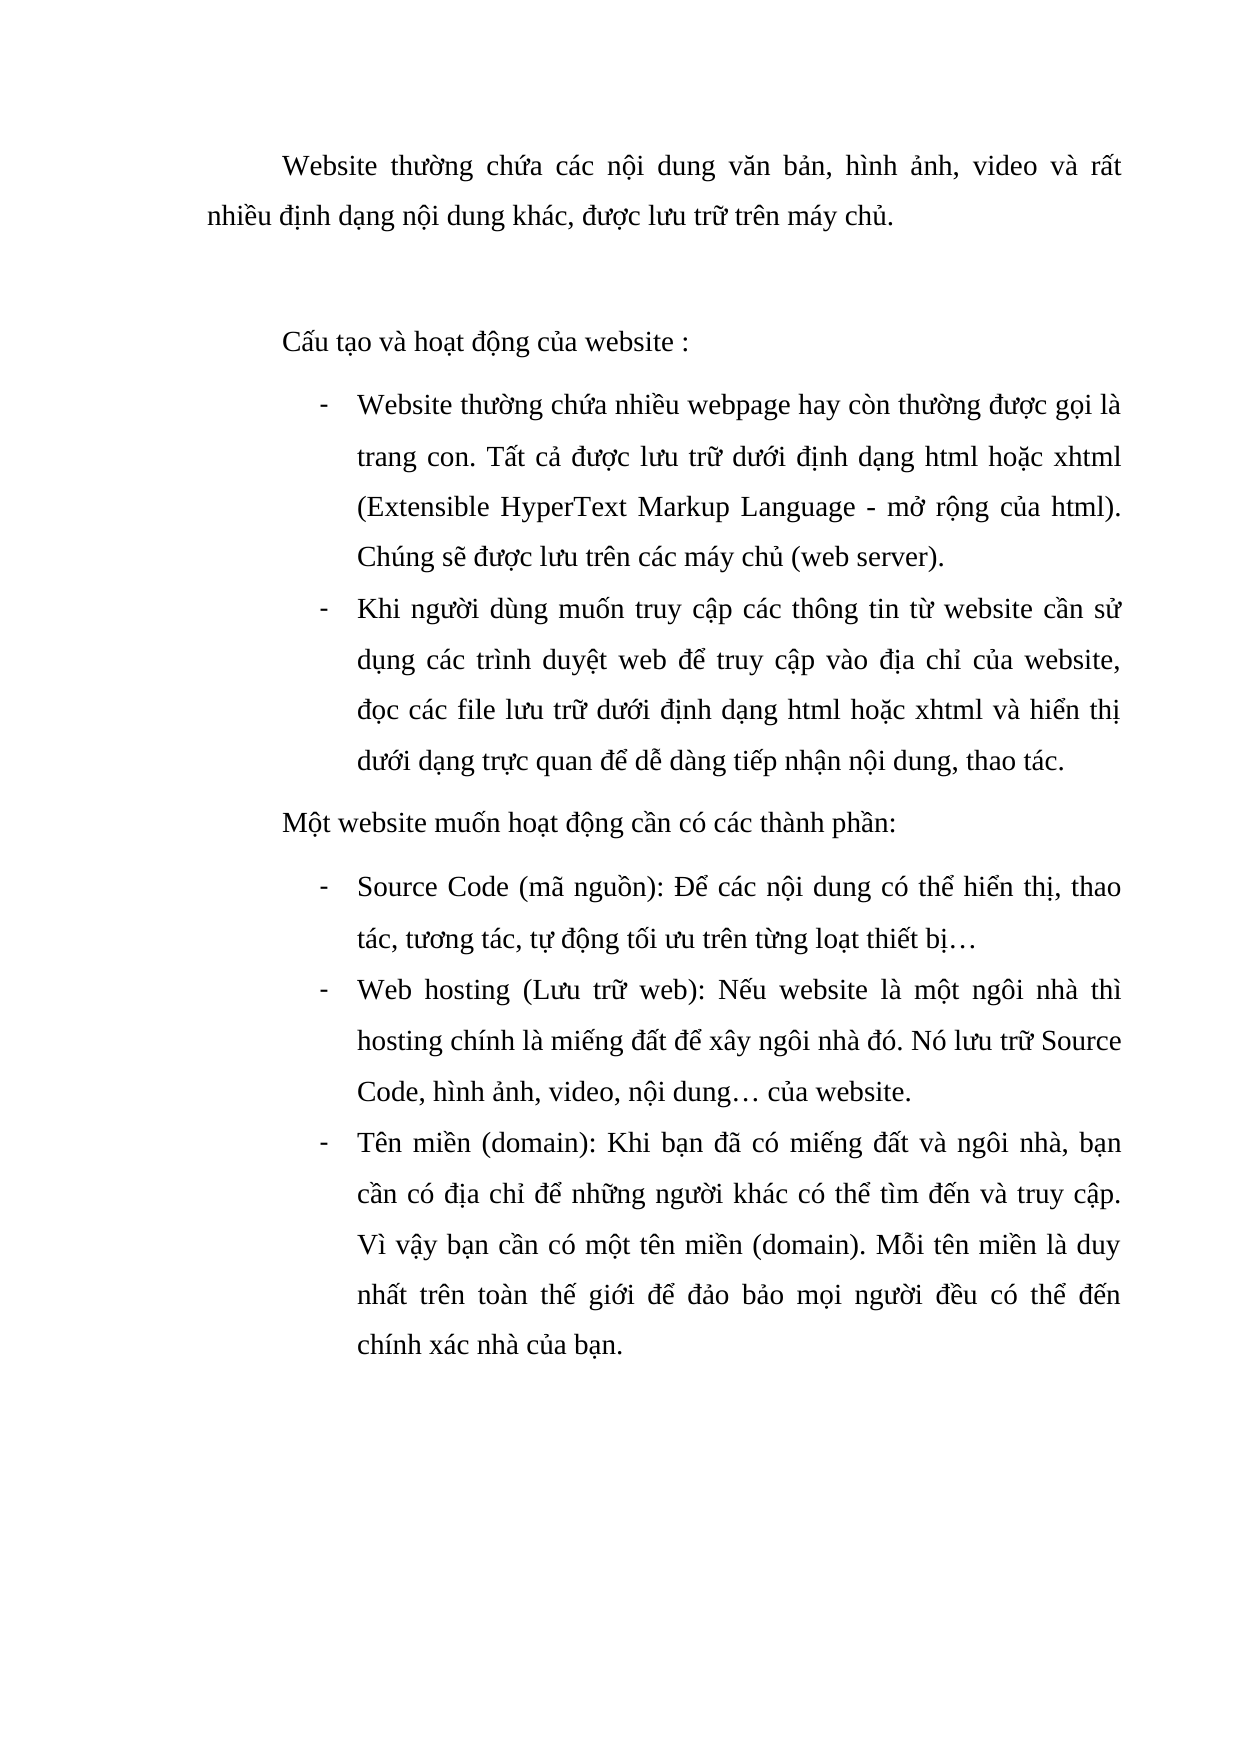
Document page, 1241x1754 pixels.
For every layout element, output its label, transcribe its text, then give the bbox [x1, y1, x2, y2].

list Source Code (mã nguồn): Để các nội dung có thể hiển thị, thao tác, tương tác, tự động tối ưu trên từng loạt thiết bị… [319, 868, 1122, 954]
list Khi người dùng muốn truy cập các thông tin từ website cần sử dụng các trình duyệt web để truy cập vào địa chỉ của website, đọc các file lưu trữ dưới định dạng html hoặc xhtml và hiển thị dưới dạng trực quan để dễ dàng tiếp nhận nội dung, thao tác. [319, 590, 1122, 776]
text Một website muốn hoạt động cần có các thành phần: [207, 806, 1122, 839]
list Web hosting (Lưu trữ web): Nếu website là một ngôi nhà thì hosting chính là miếng đất để xây ngôi nhà đó. Nó lưu trữ Source Code, hình ảnh, video, nội dung… của website. [319, 971, 1122, 1107]
text Cấu tạo và hoạt động của website : [207, 324, 1122, 357]
list Website thường chứa nhiều webpage hay còn thường được gọi là trang con. Tất cả được lưu trữ dưới định dạng html hoặc xhtml (Extensible HyperText Markup Language - mở rộng của html). Chúng sẽ được lưu trên các máy chủ (web server). [319, 386, 1122, 573]
text Website thường chứa các nội dung văn bản, hình ảnh, video và rất nhiều định dạng nội dung khác, được lưu trữ trên máy chủ. [207, 148, 1122, 232]
list Tên miền (domain): Khi bạn đã có miếng đất và ngôi nhà, bạn cần có địa chỉ để những người khác có thể tìm đến và truy cập. Vì vậy bạn cần có một tên miền (domain). Mỗi tên miền là duy nhất trên toàn thế giới để đảo bảo mọi người đều có thể đến chính xác nhà của bạn. [319, 1124, 1122, 1361]
